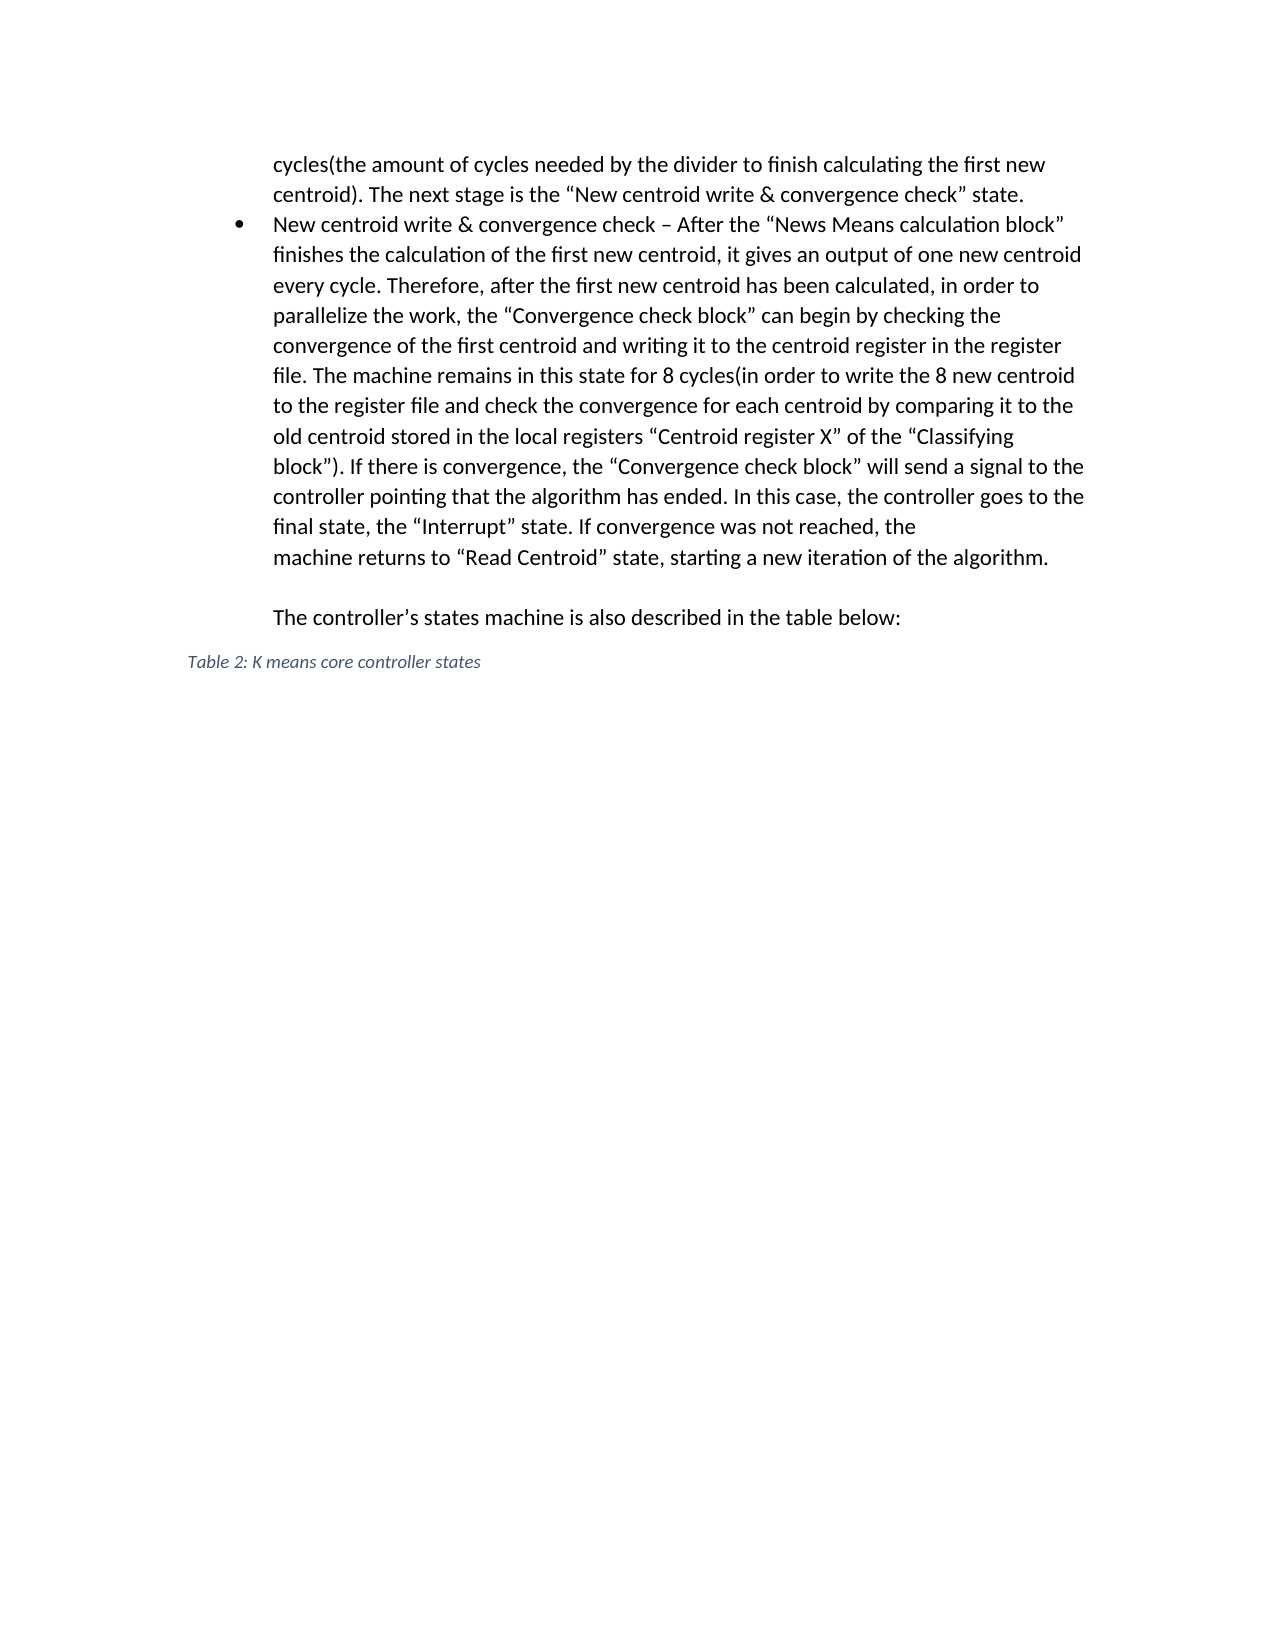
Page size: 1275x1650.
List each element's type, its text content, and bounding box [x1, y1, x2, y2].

text Table 2: K means core controller states [187, 650, 1087, 673]
list The controller’s states machine is also described in the table below: [273, 603, 1087, 631]
list machine returns to “Read Centroid” state, starting a new iteration of the algorithm. [273, 543, 1087, 571]
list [235, 150, 1087, 208]
list New centroid write & convergence check – After the “News Means calculation block” finishes the calculation of the first new centroid, it gives an output of one new centroid every cycle. Therefore, after the first new centroid has been calculated, in order to parallelize the work, the “Convergence check block” can begin by checking the convergence of the first centroid and writing it to the centroid register in the register file. The machine remains in this state for 8 cycles(in order to write the 8 new centroid to the register file and check the convergence for each centroid by comparing it to the old centroid stored in the local registers “Centroid register X” of the “Classifying block”). If there is convergence, the “Convergence check block” will send a signal to the controller pointing that the algorithm has ended. In this case, the controller goes to the final state, the “Interrupt” state. If convergence was not reached, the [235, 210, 1087, 541]
